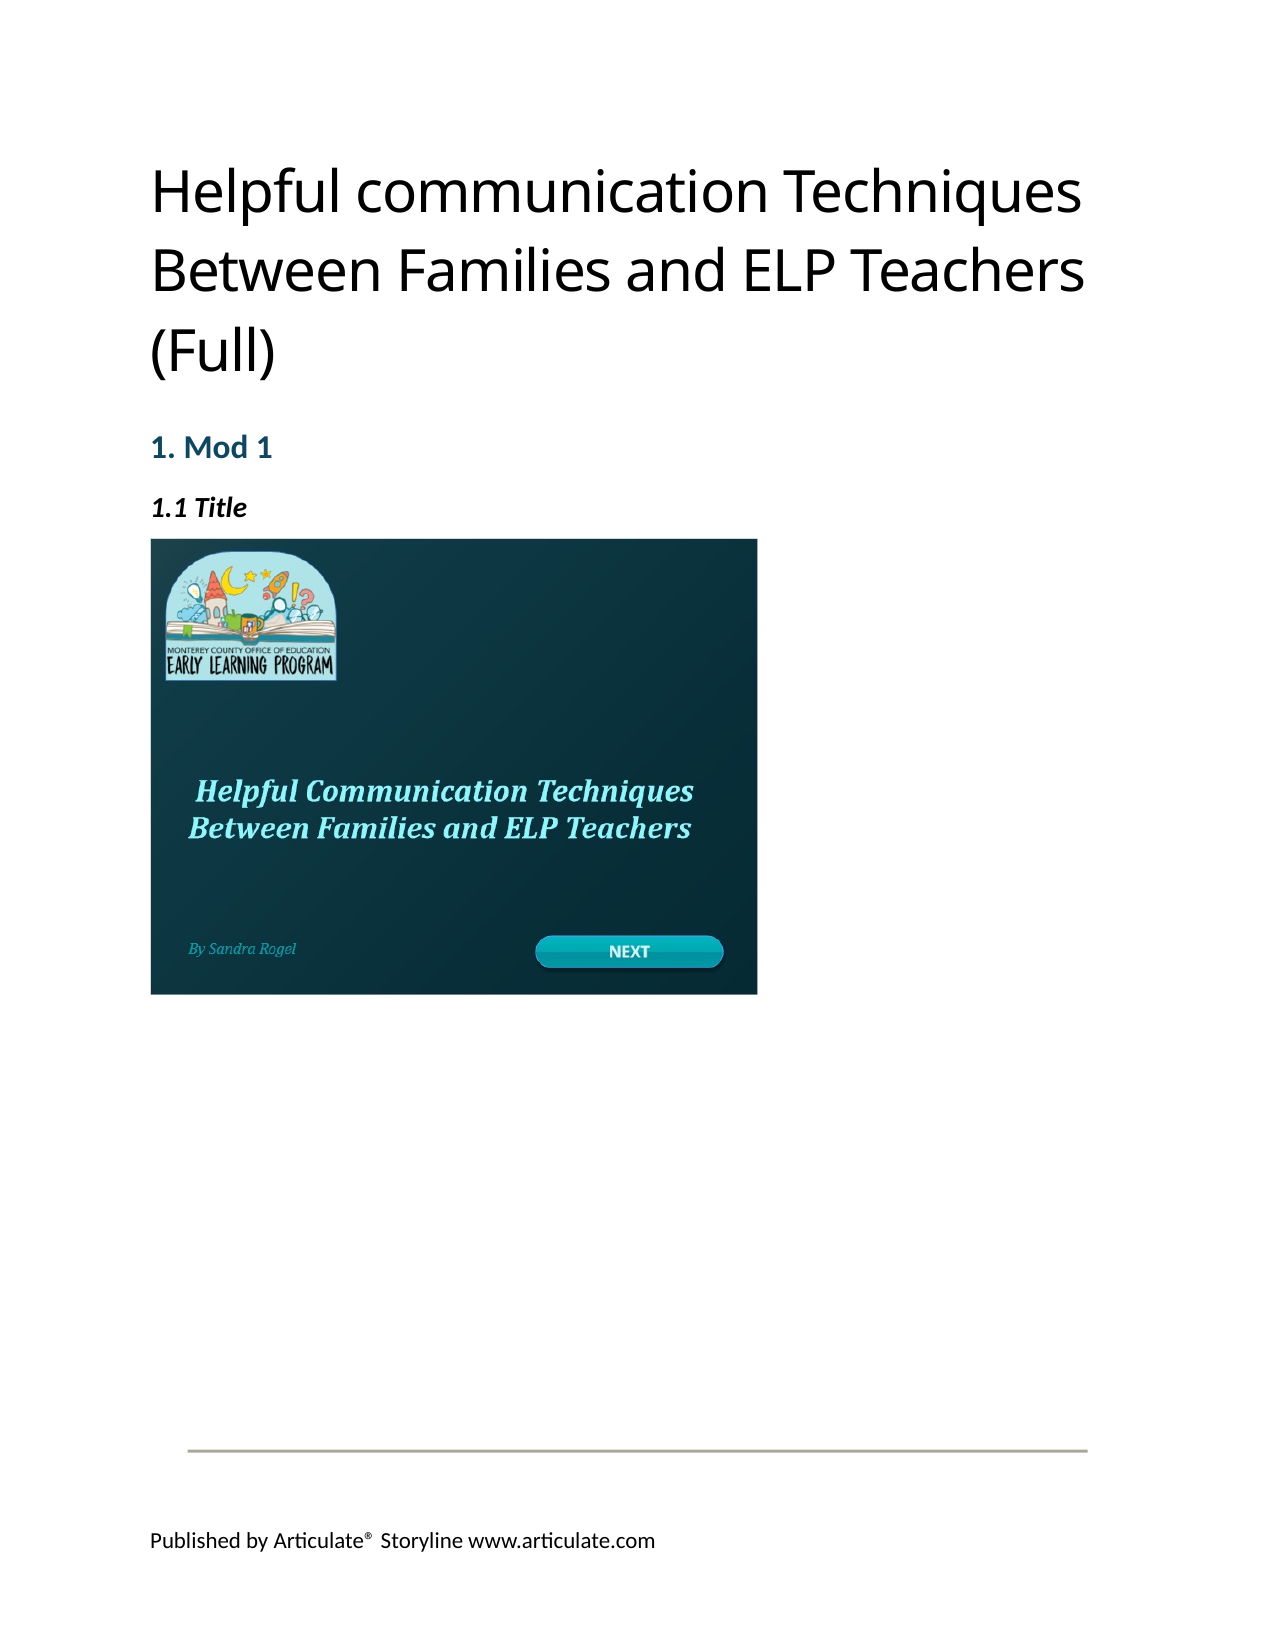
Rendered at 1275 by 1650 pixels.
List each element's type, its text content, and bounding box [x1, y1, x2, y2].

subtitle 1. Mod 1 [150, 426, 1125, 467]
title Helpful communication Techniques Between Families and ELP Teachers (Full) [150, 150, 1125, 388]
subtitle 1.1 Title [150, 489, 1125, 525]
